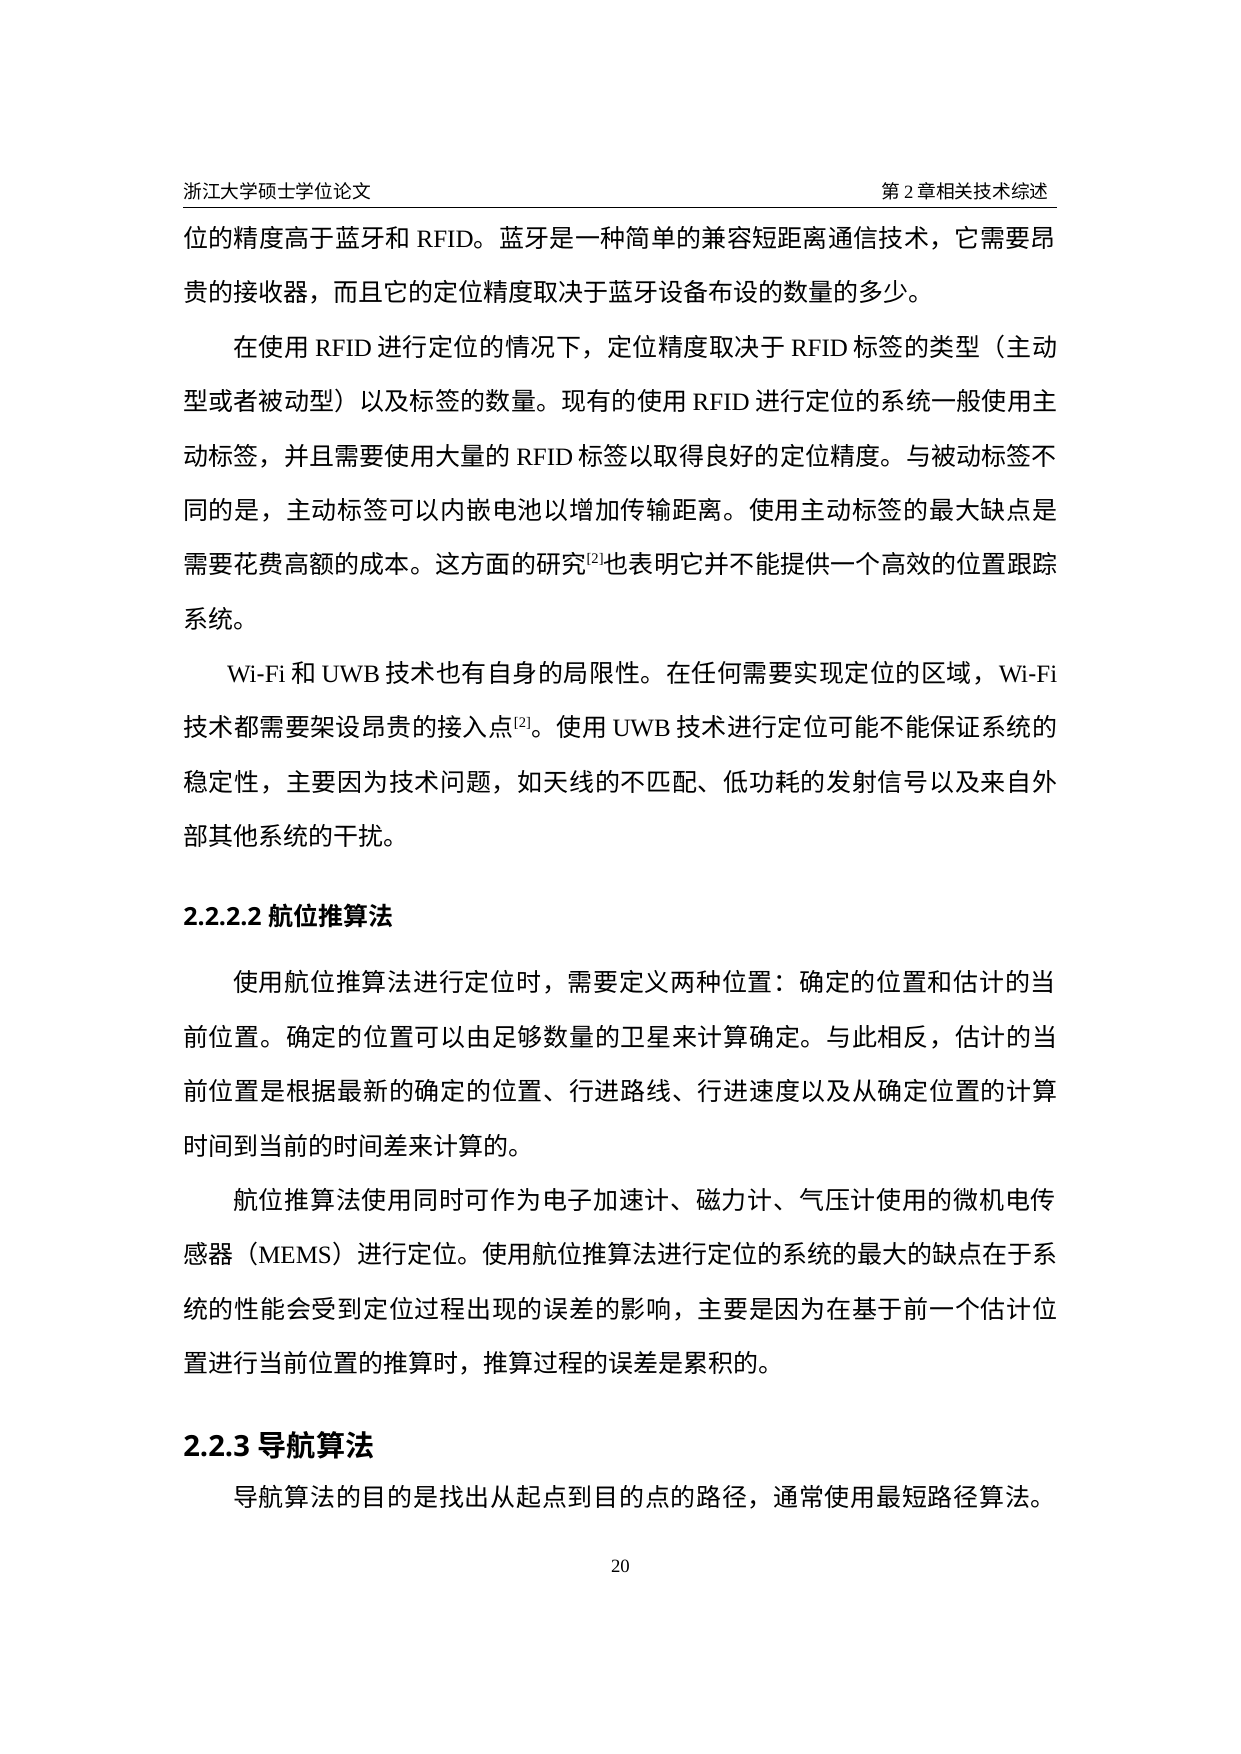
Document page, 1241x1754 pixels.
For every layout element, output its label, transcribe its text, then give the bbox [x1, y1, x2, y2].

text 在使用RFID进行定位的情况下，定位精度取决于RFID标签的类型（主动型或者被动型）以及标签的数量。现有的使用RFID进行定位的系统一般使用主动标签，并且需要使用大量的RFID标签以取得良好的定位精度。与被动标签不同的是，主动标签可以内嵌电池以增加传输距离。使用主动标签的最大缺点是需要花费高额的成本。这方面的研究[2]也表明它并不能提供一个高效的位置跟踪系统。 [183, 327, 1057, 635]
text 航位推算法使用同时可作为电子加速计、磁力计、气压计使用的微机电传感器（MEMS）进行定位。使用航位推算法进行定位的系统的最大的缺点在于系统的性能会受到定位过程出现的误差的影响，主要是因为在基于前一个估计位置进行当前位置的推算时，推算过程的误差是累积的。 [183, 1180, 1057, 1380]
text Wi-Fi和UWB技术也有自身的局限性。在任何需要实现定位的区域，Wi-Fi技术都需要架设昂贵的接入点[2]。使用UWB技术进行定位可能不能保证系统的稳定性，主要因为技术问题，如天线的不匹配、低功耗的发射信号以及来自外部其他系统的干扰。 [183, 653, 1057, 853]
subtitle 导航算法 [183, 1423, 1057, 1465]
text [183, 1478, 1057, 1514]
text 使用航位推算法进行定位时，需要定义两种位置：确定的位置和估计的当前位置。确定的位置可以由足够数量的卫星来计算确定。与此相反，估计的当前位置是根据最新的确定的位置、行进路线、行进速度以及从确定位置的计算时间到当前的时间差来计算的。 [183, 963, 1057, 1162]
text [183, 218, 1057, 309]
subtitle 航位推算法 [183, 896, 1057, 932]
